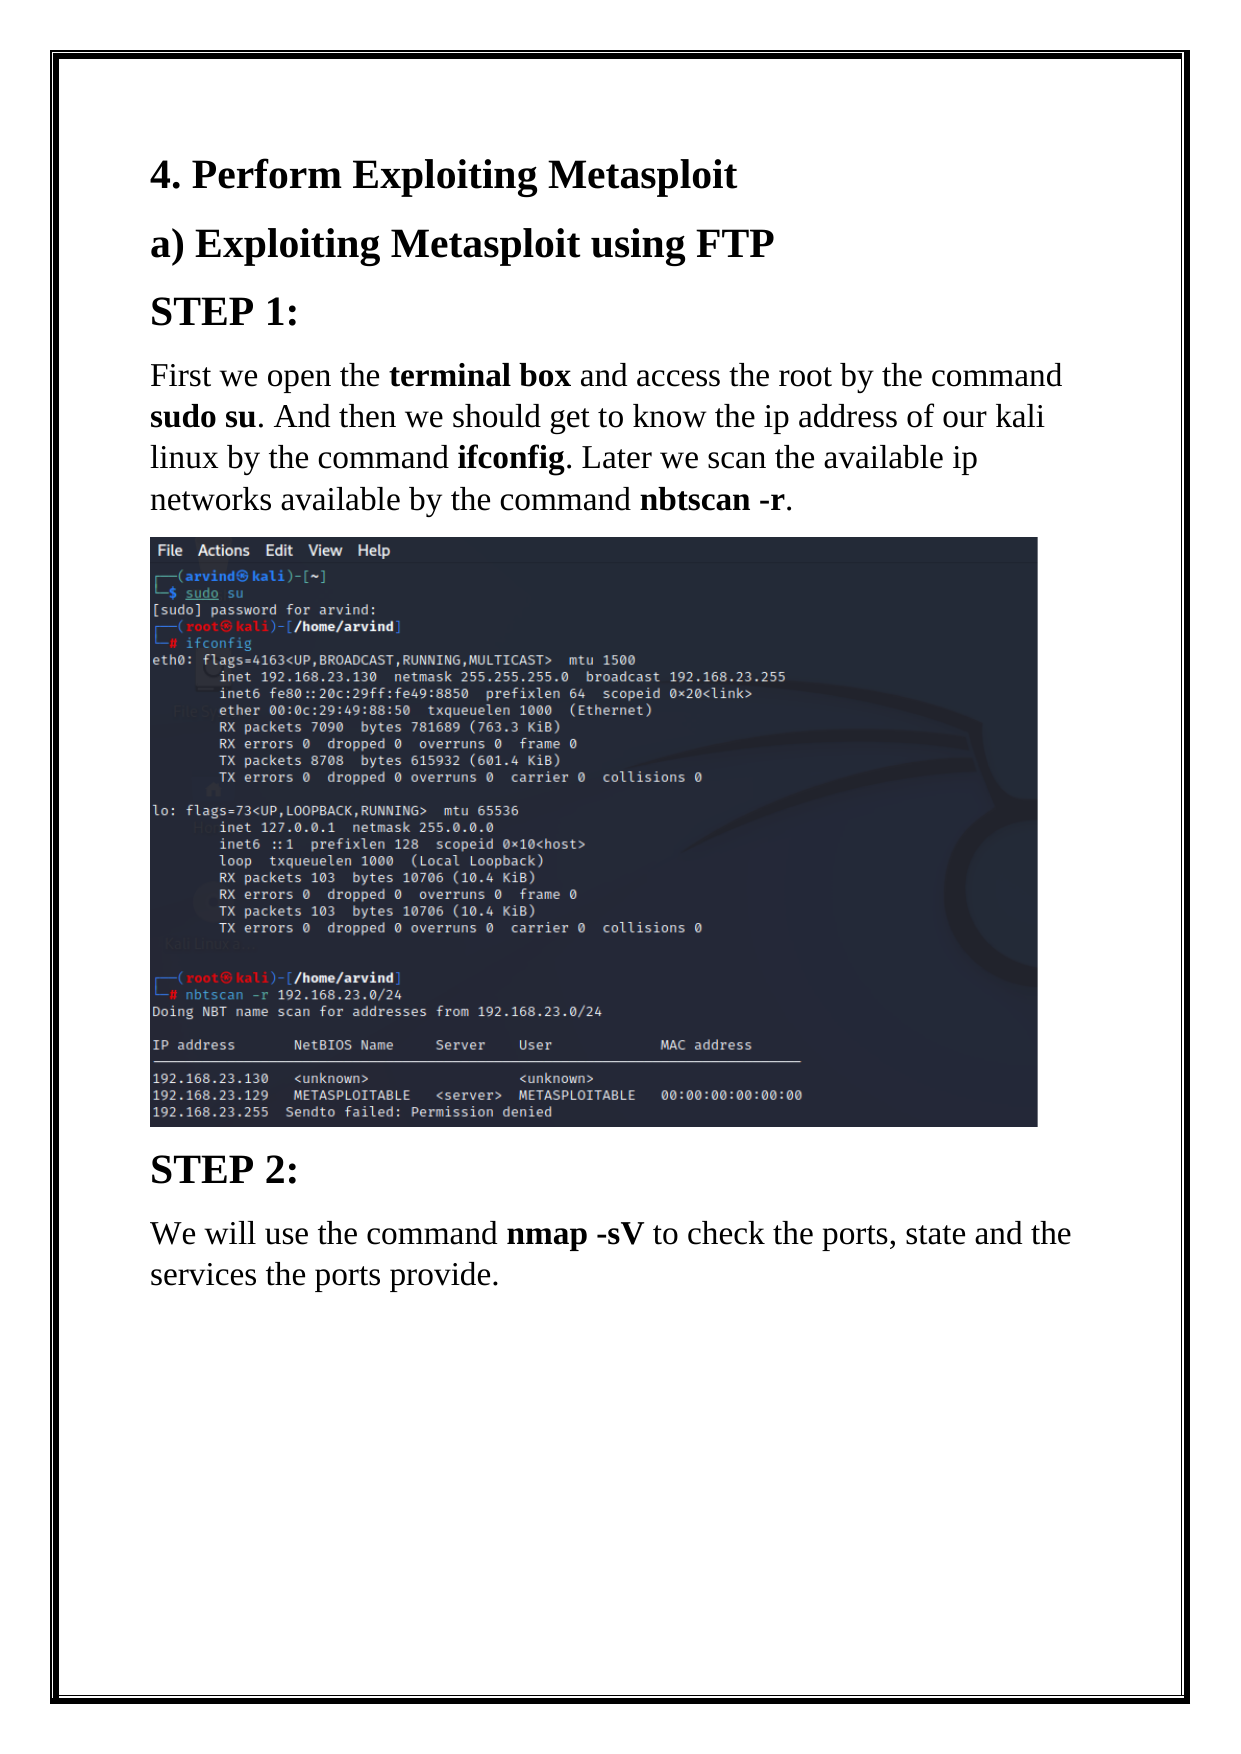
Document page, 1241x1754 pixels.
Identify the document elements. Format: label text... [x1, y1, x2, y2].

picture [150, 537, 1038, 1127]
text We will use the command nmap -sV to check the ports, state and the services the ports provide. [150, 1213, 1090, 1293]
text First we open the terminal box and access the root by the command sudo su. And then we should get to know the ip address of our kali linux by the command ifconfig. Later we scan the available ip networks available by the command nbtscan -r. [150, 355, 1090, 517]
text 4. Perform Exploiting Metasploit [150, 150, 1090, 198]
text a) Exploiting Metasploit using FTP [150, 218, 1090, 266]
text STEP 1: [150, 287, 1090, 334]
text STEP 2: [150, 1145, 1090, 1193]
